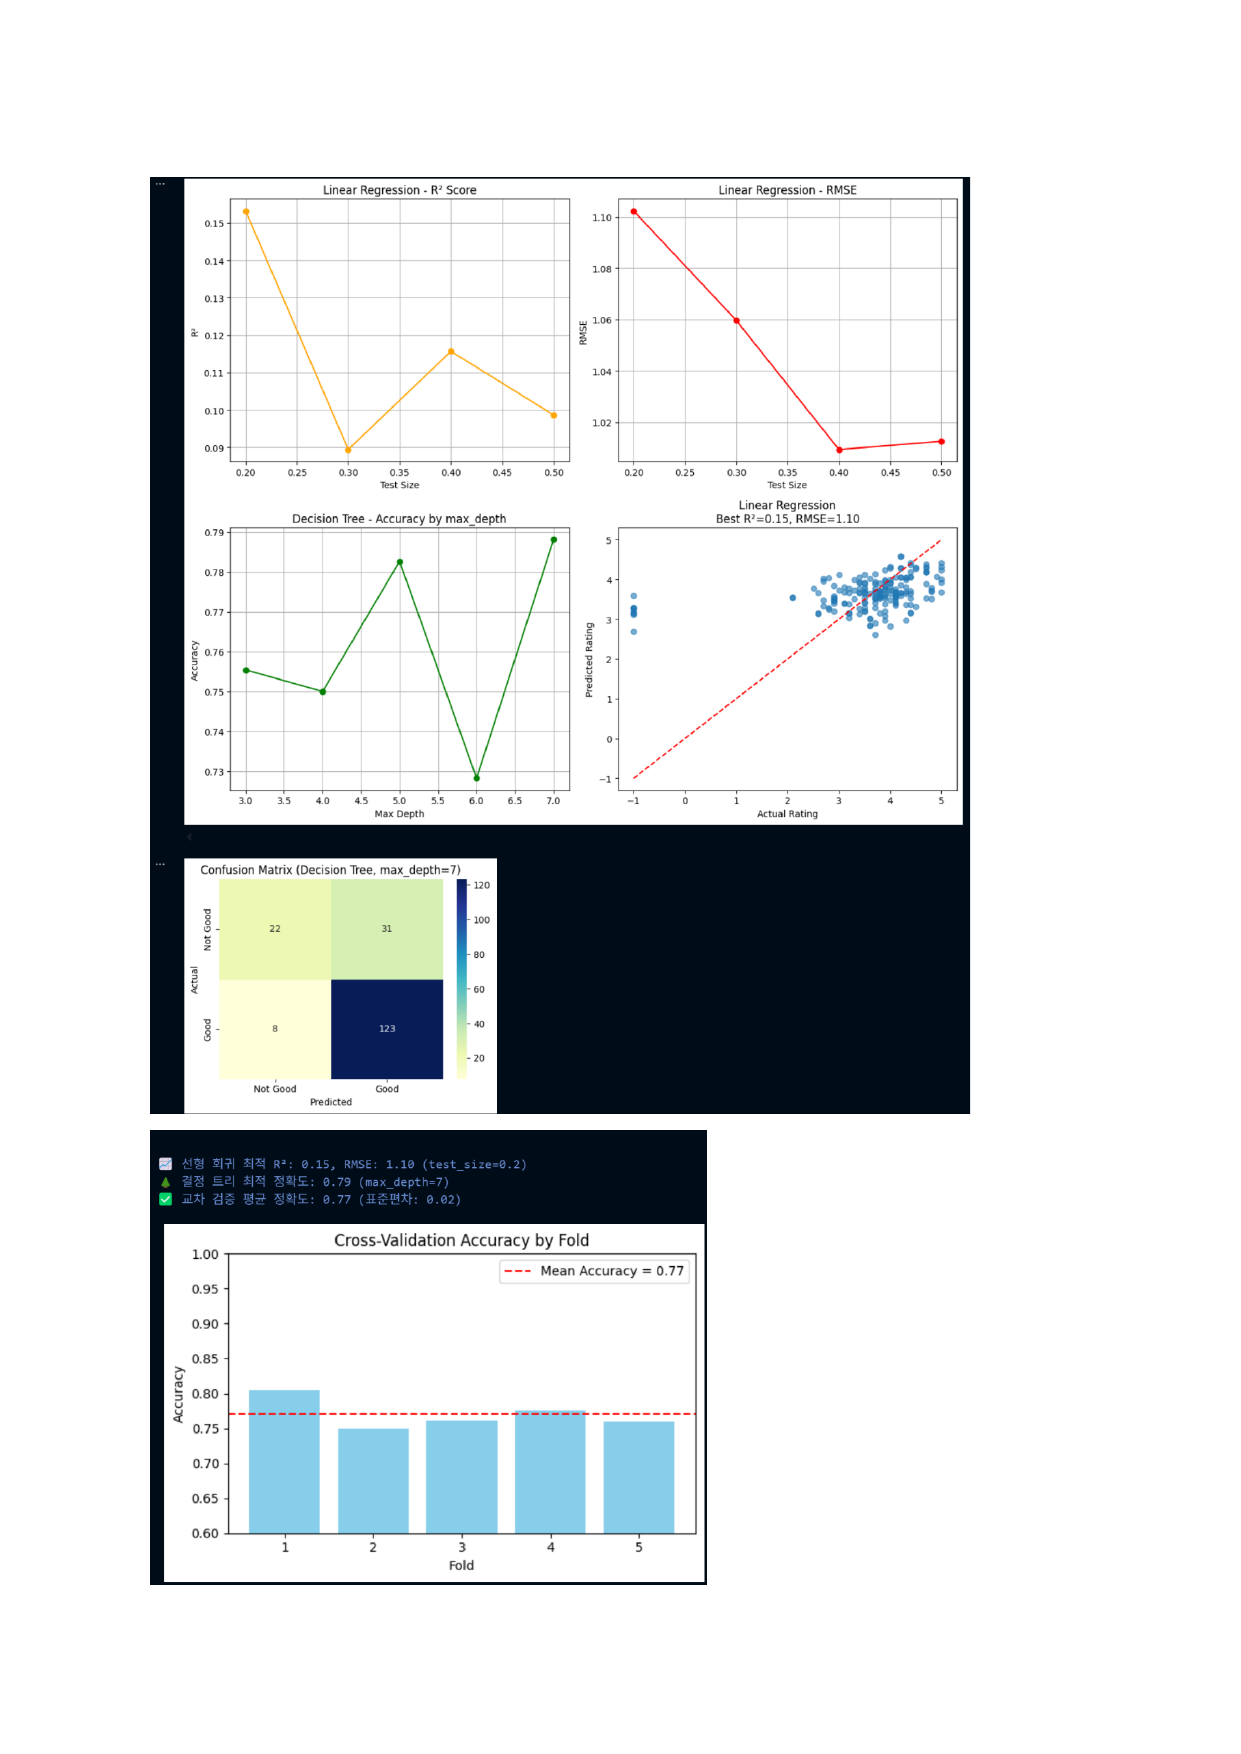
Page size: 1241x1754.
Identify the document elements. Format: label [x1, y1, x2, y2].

picture [150, 177, 971, 1114]
picture [150, 1130, 707, 1585]
